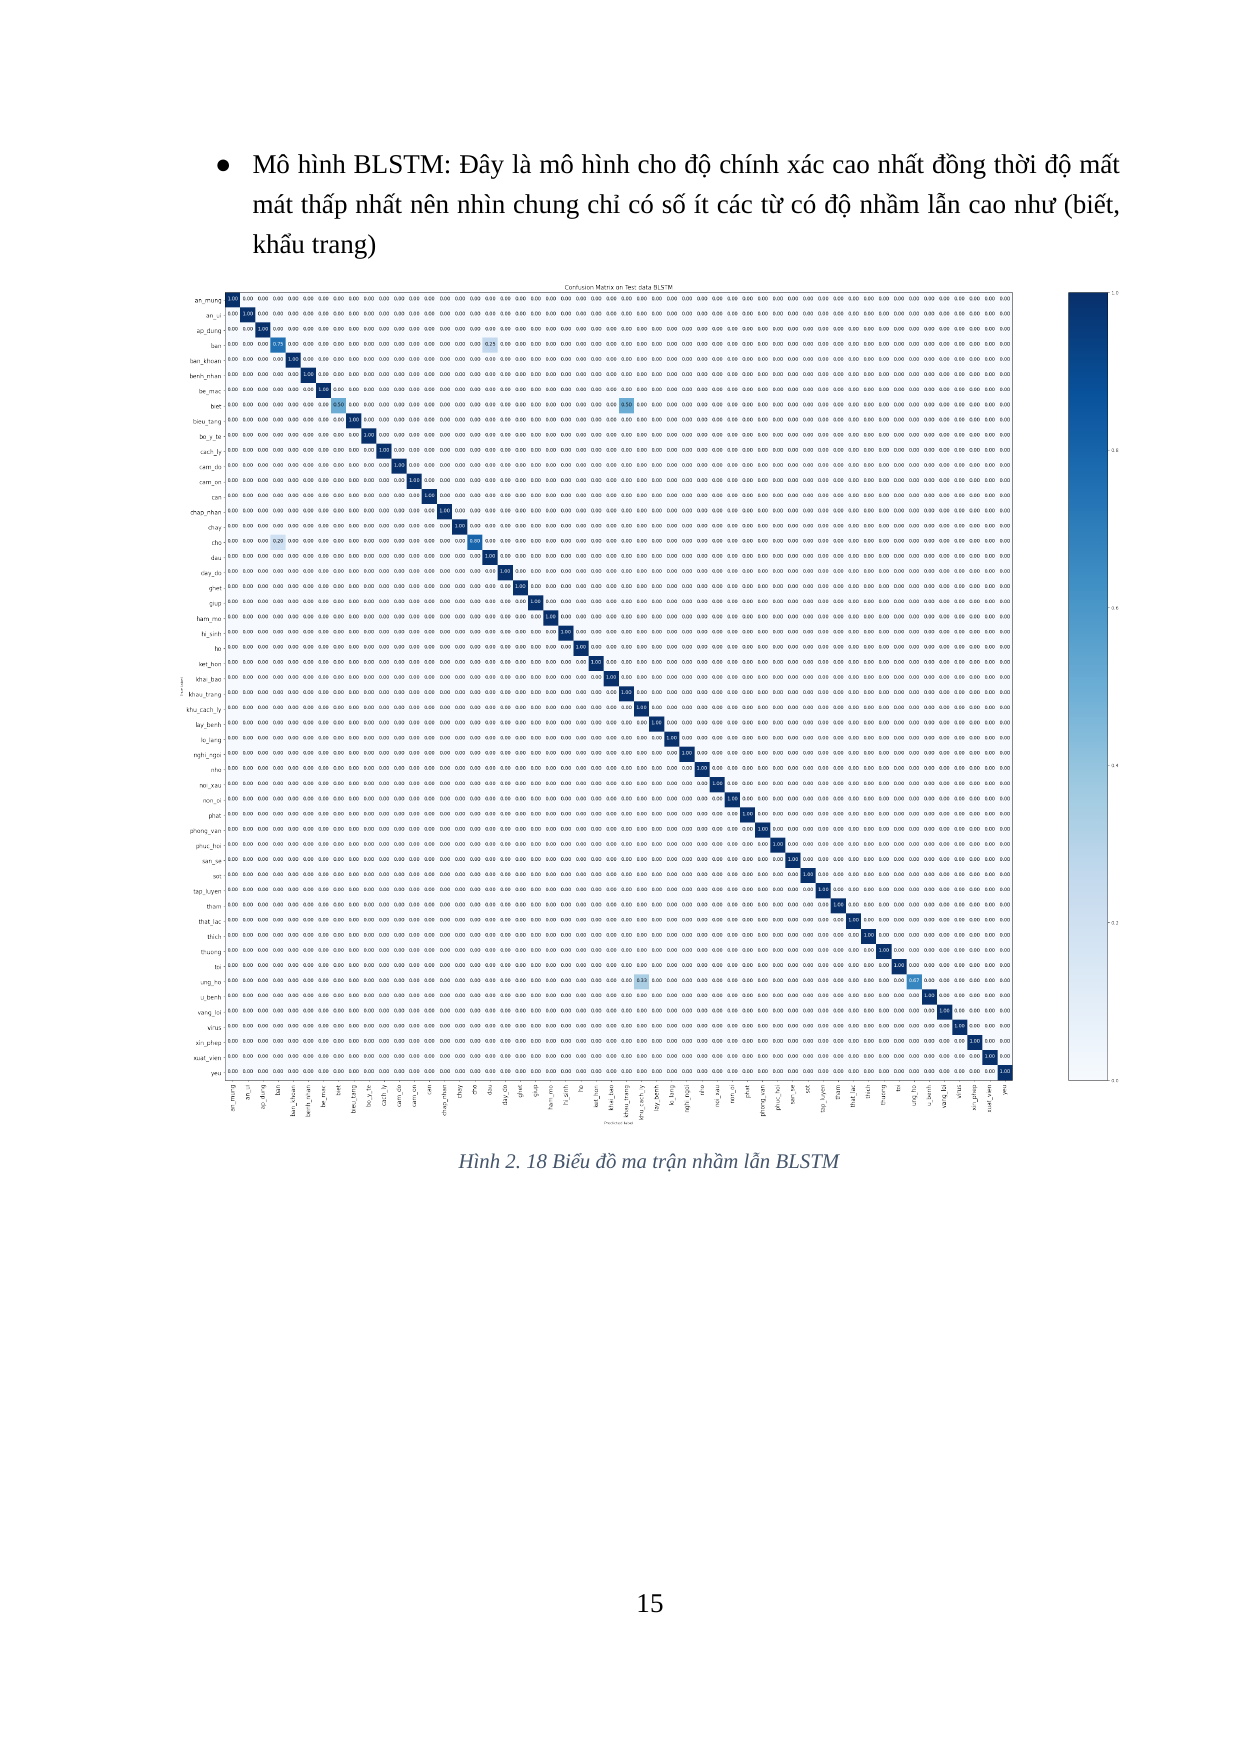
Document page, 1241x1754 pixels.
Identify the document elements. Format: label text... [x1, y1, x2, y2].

list Mô hình BLSTM: Đây là mô hình cho độ chính xác cao nhất đồng thời độ mất mát thấp nhất nên nhìn chung chỉ có số ít các từ có độ nhầm lẫn cao như (biết, khẩu trang) [215, 148, 1122, 260]
picture [177, 281, 1122, 1128]
